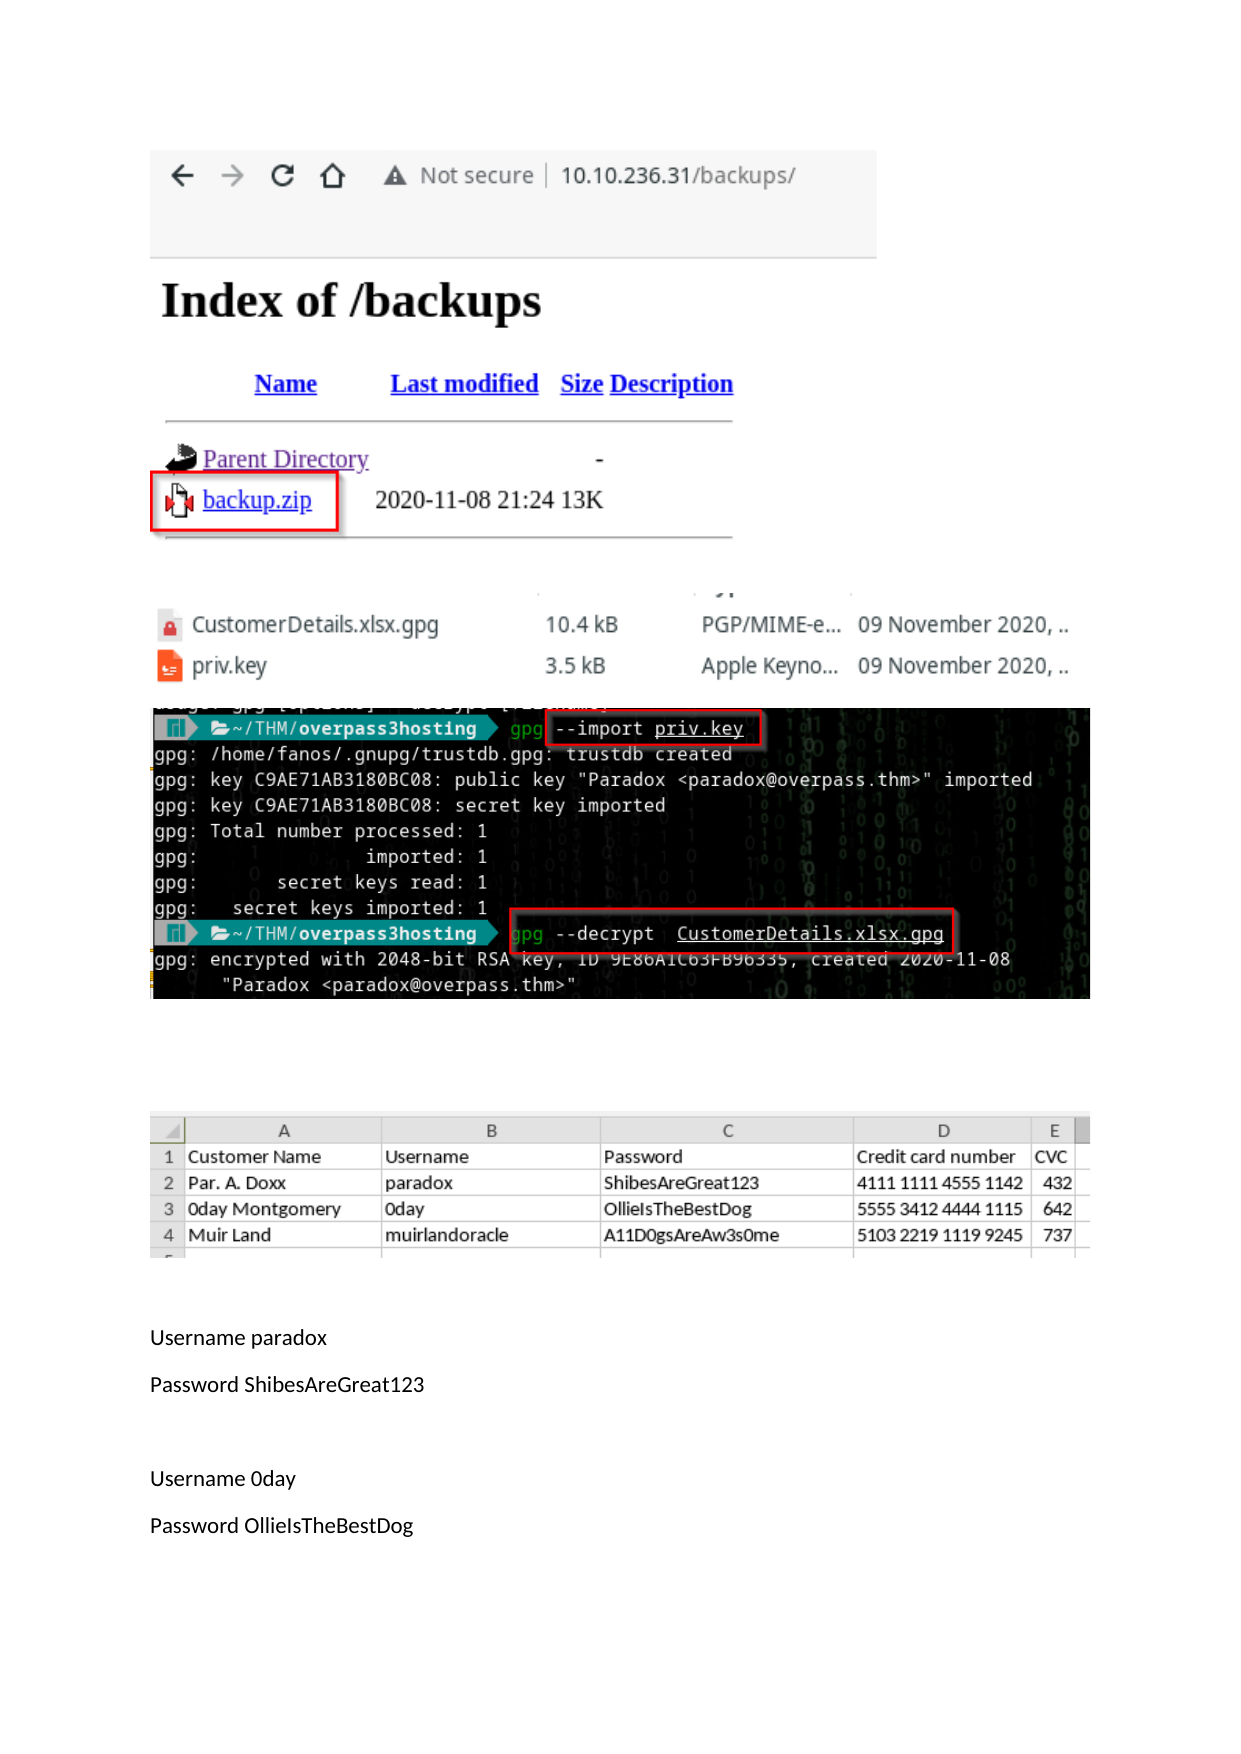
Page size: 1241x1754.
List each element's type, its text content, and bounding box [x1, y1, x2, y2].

text Password OllieIsTheBestDog [150, 1511, 1090, 1539]
picture [150, 593, 1071, 707]
text Password ShibesAreGreat123 [150, 1370, 1090, 1398]
text Username 0day [150, 1464, 1090, 1492]
picture [150, 1111, 1091, 1258]
picture [150, 150, 877, 576]
text Username paradox [150, 1323, 1090, 1351]
picture [150, 708, 1091, 999]
